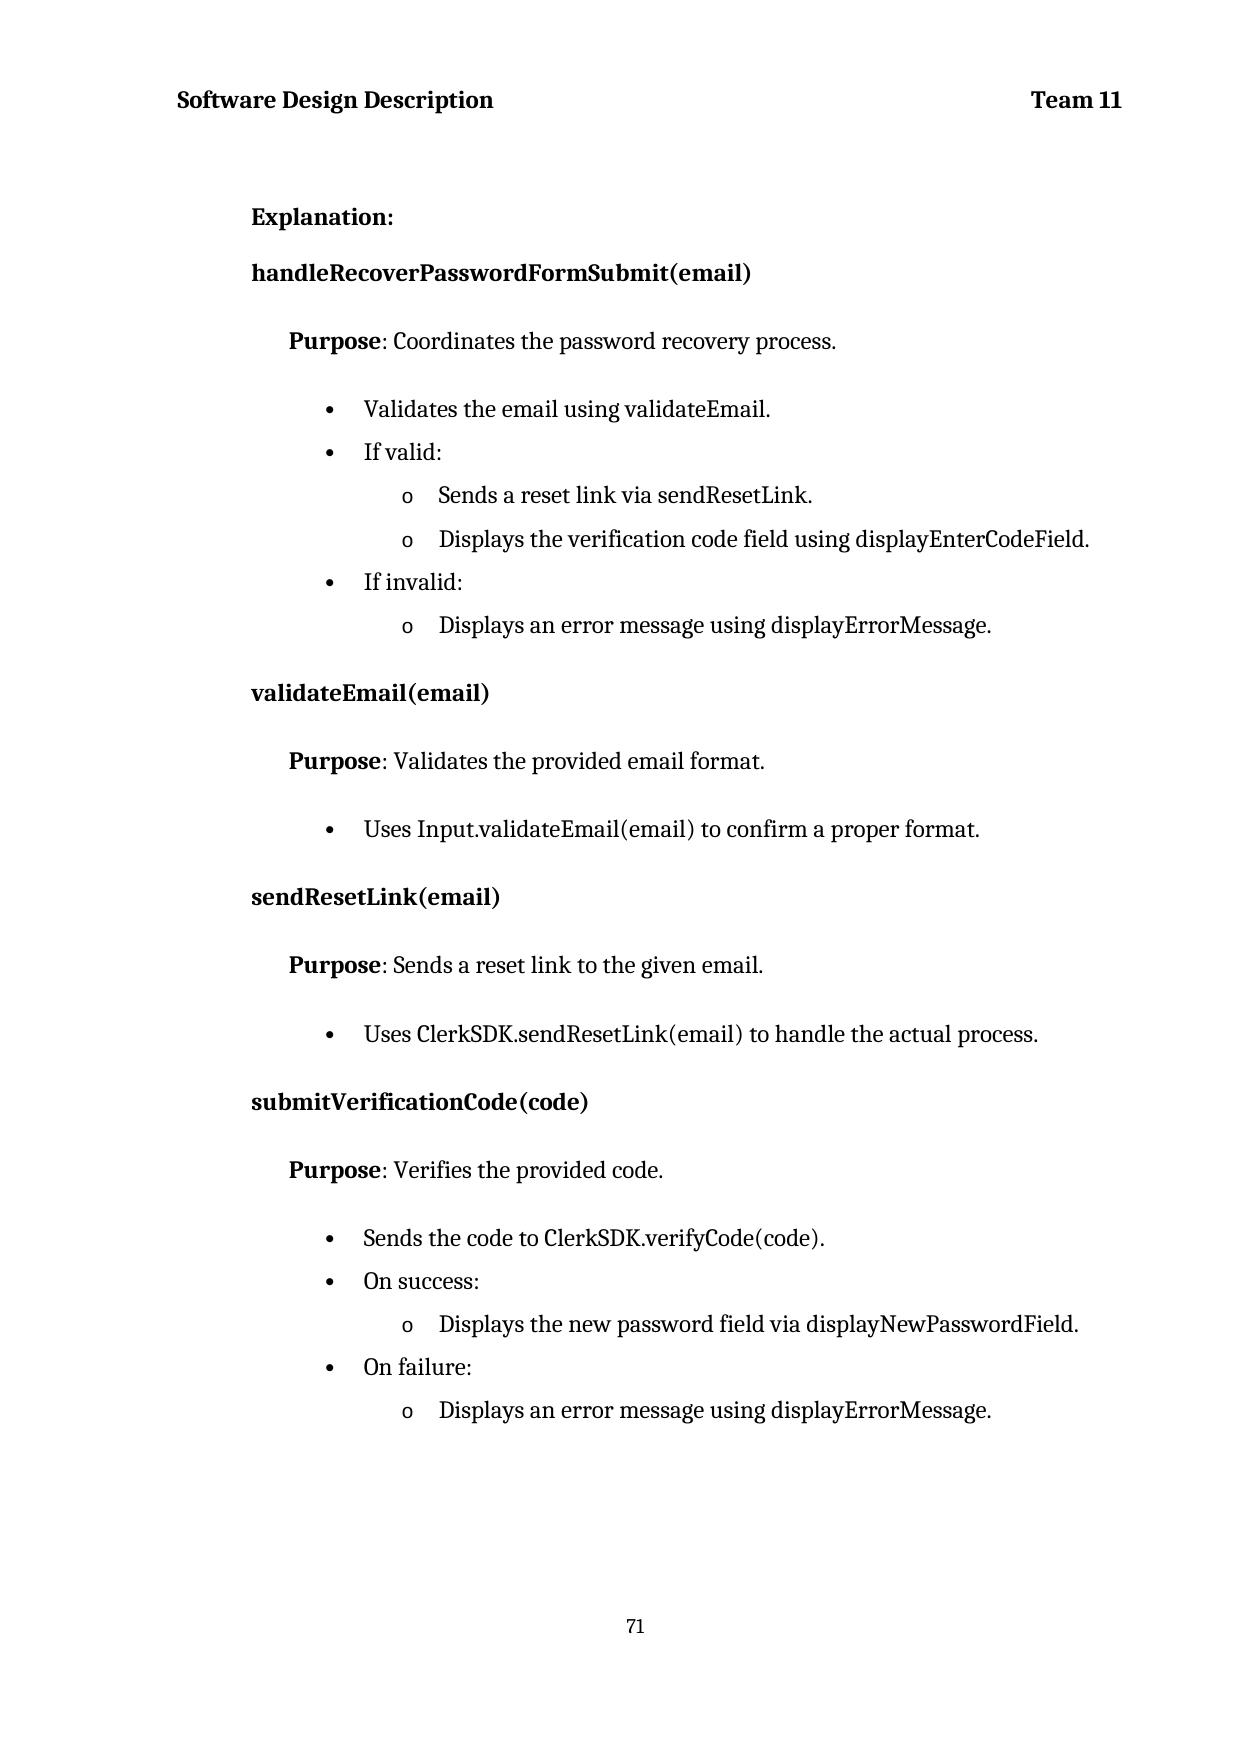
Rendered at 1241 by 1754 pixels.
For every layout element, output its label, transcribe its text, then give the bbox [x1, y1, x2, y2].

list On success: [326, 1267, 1092, 1296]
text validateEmail(email) [251, 679, 1092, 708]
text handleRecoverPasswordFormSubmit(email) [177, 259, 1092, 288]
list Sends the code to ClerkSDK.verifyCode(code). [326, 1224, 1092, 1253]
list Uses Input.validateEmail(email) to confirm a proper format. [326, 815, 1092, 844]
list Validates the email using validateEmail. [326, 395, 1092, 424]
list Uses ClerkSDK.sendResetLink(email) to handle the actual process. [326, 1019, 1092, 1048]
list Displays the new password field via displayNewPasswordField. [401, 1310, 1092, 1339]
list If invalid: [326, 568, 1092, 596]
text Purpose: Coordinates the password recovery process. [288, 327, 1092, 356]
list On failure: [326, 1353, 1092, 1382]
list Sends a reset link via sendResetLink. [401, 481, 1092, 510]
text Purpose: Verifies the provided code. [288, 1156, 1092, 1184]
list Displays an error message using displayErrorMessage. [401, 1396, 1092, 1425]
text submitVerificationCode(code) [251, 1088, 1092, 1116]
text Purpose: Validates the provided email format. [288, 747, 1092, 776]
text sendResetLink(email) [251, 883, 1092, 912]
list Displays the verification code field using displayEnterCodeField. [401, 524, 1092, 553]
text Explanation: [177, 203, 1092, 232]
text Purpose: Sends a reset link to the given email. [288, 951, 1092, 980]
list If valid: [326, 438, 1092, 467]
list Displays an error message using displayErrorMessage. [401, 611, 1092, 639]
